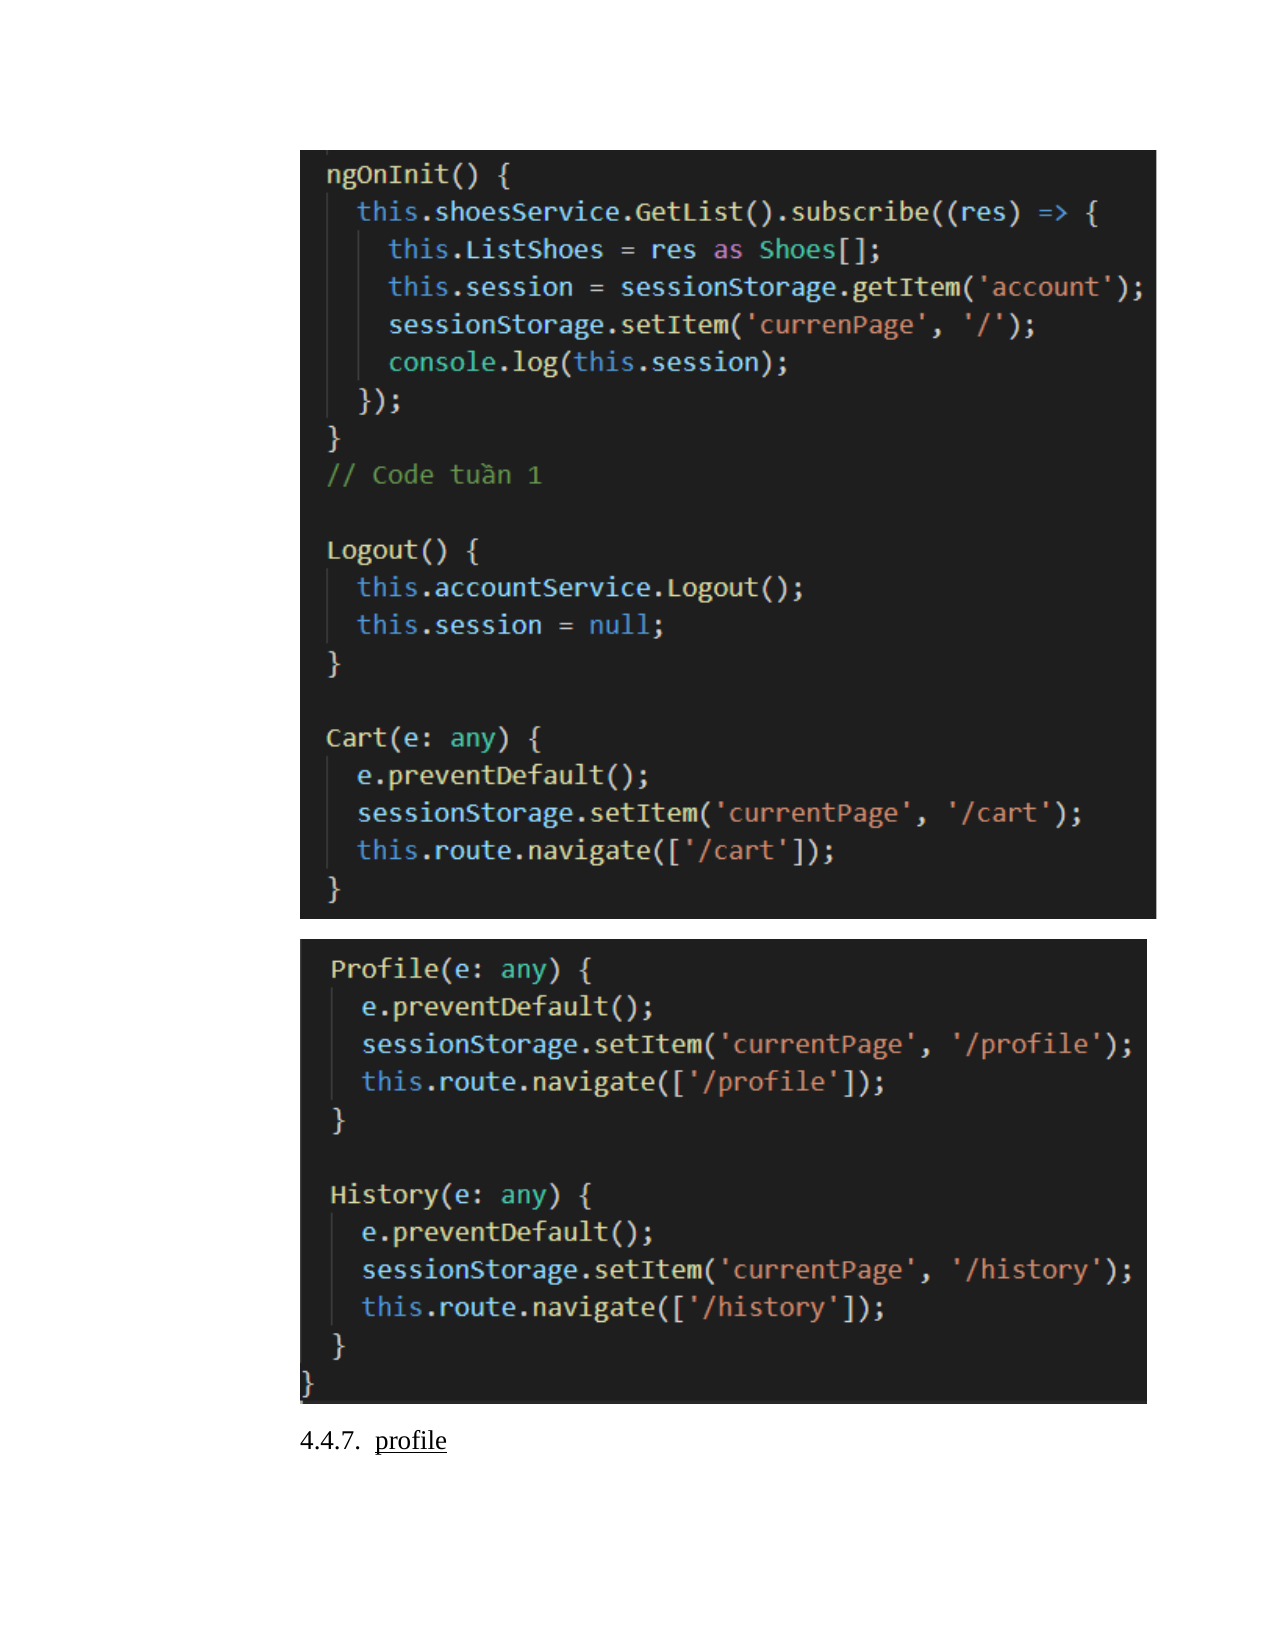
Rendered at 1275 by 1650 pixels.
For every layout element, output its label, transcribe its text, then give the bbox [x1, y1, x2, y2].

picture [300, 939, 1147, 1404]
list profile [300, 1424, 1125, 1456]
picture [300, 150, 1157, 919]
